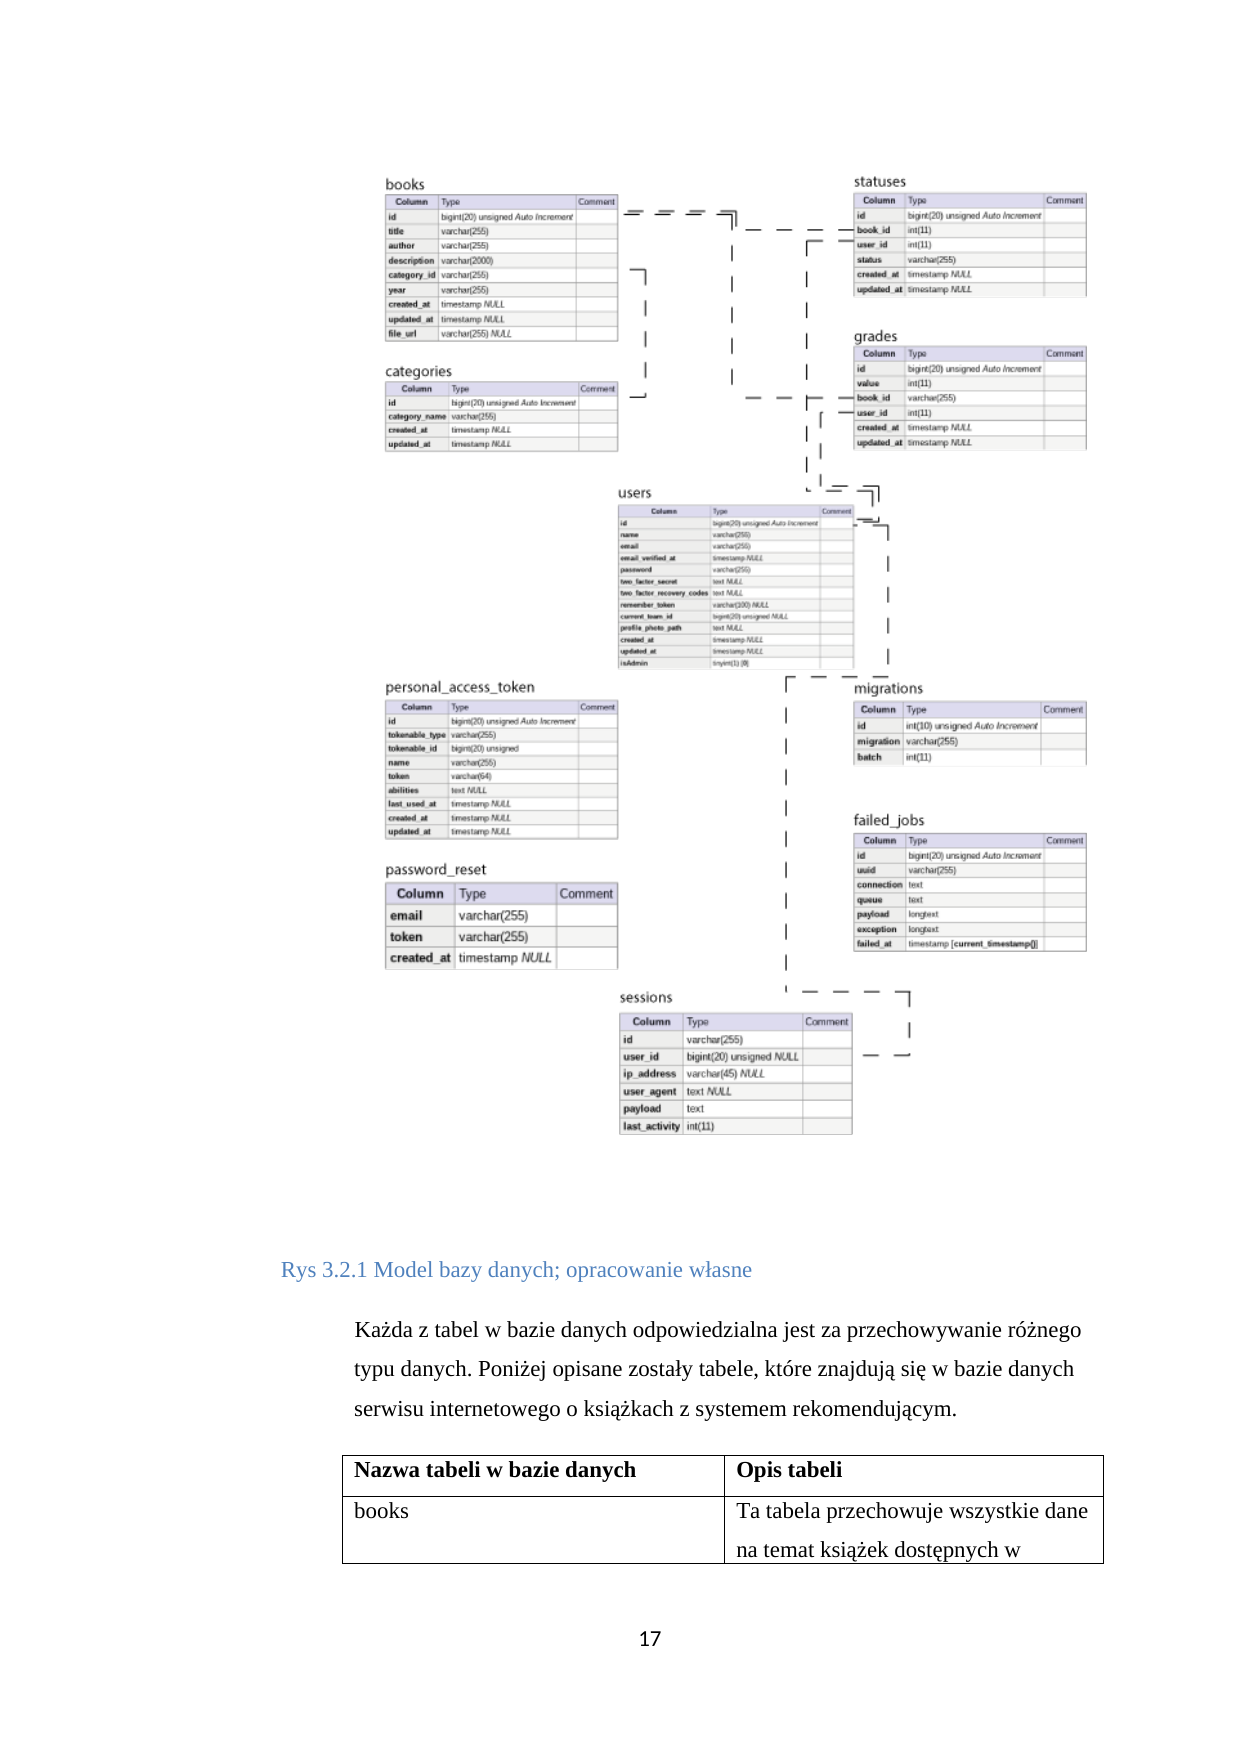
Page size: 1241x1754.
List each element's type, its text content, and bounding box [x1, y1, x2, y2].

text Rys 3.2.1 Model bazy danych; opracowanie własne [207, 1256, 1092, 1282]
picture [353, 147, 1119, 1231]
text Każda z tabel w bazie danych odpowiedzialna jest za przechowywanie różnego typu danych. Poniżej opisane zostały tabele, które znajdują się w bazie danych serwisu internetowego o książkach z systemem rekomendującym. [354, 1316, 1092, 1421]
table_header Opis tabeli [725, 1456, 1103, 1496]
table_header Nazwa tabeli w bazie danych [343, 1456, 724, 1496]
table_cell books [343, 1497, 724, 1563]
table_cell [725, 1497, 1103, 1563]
